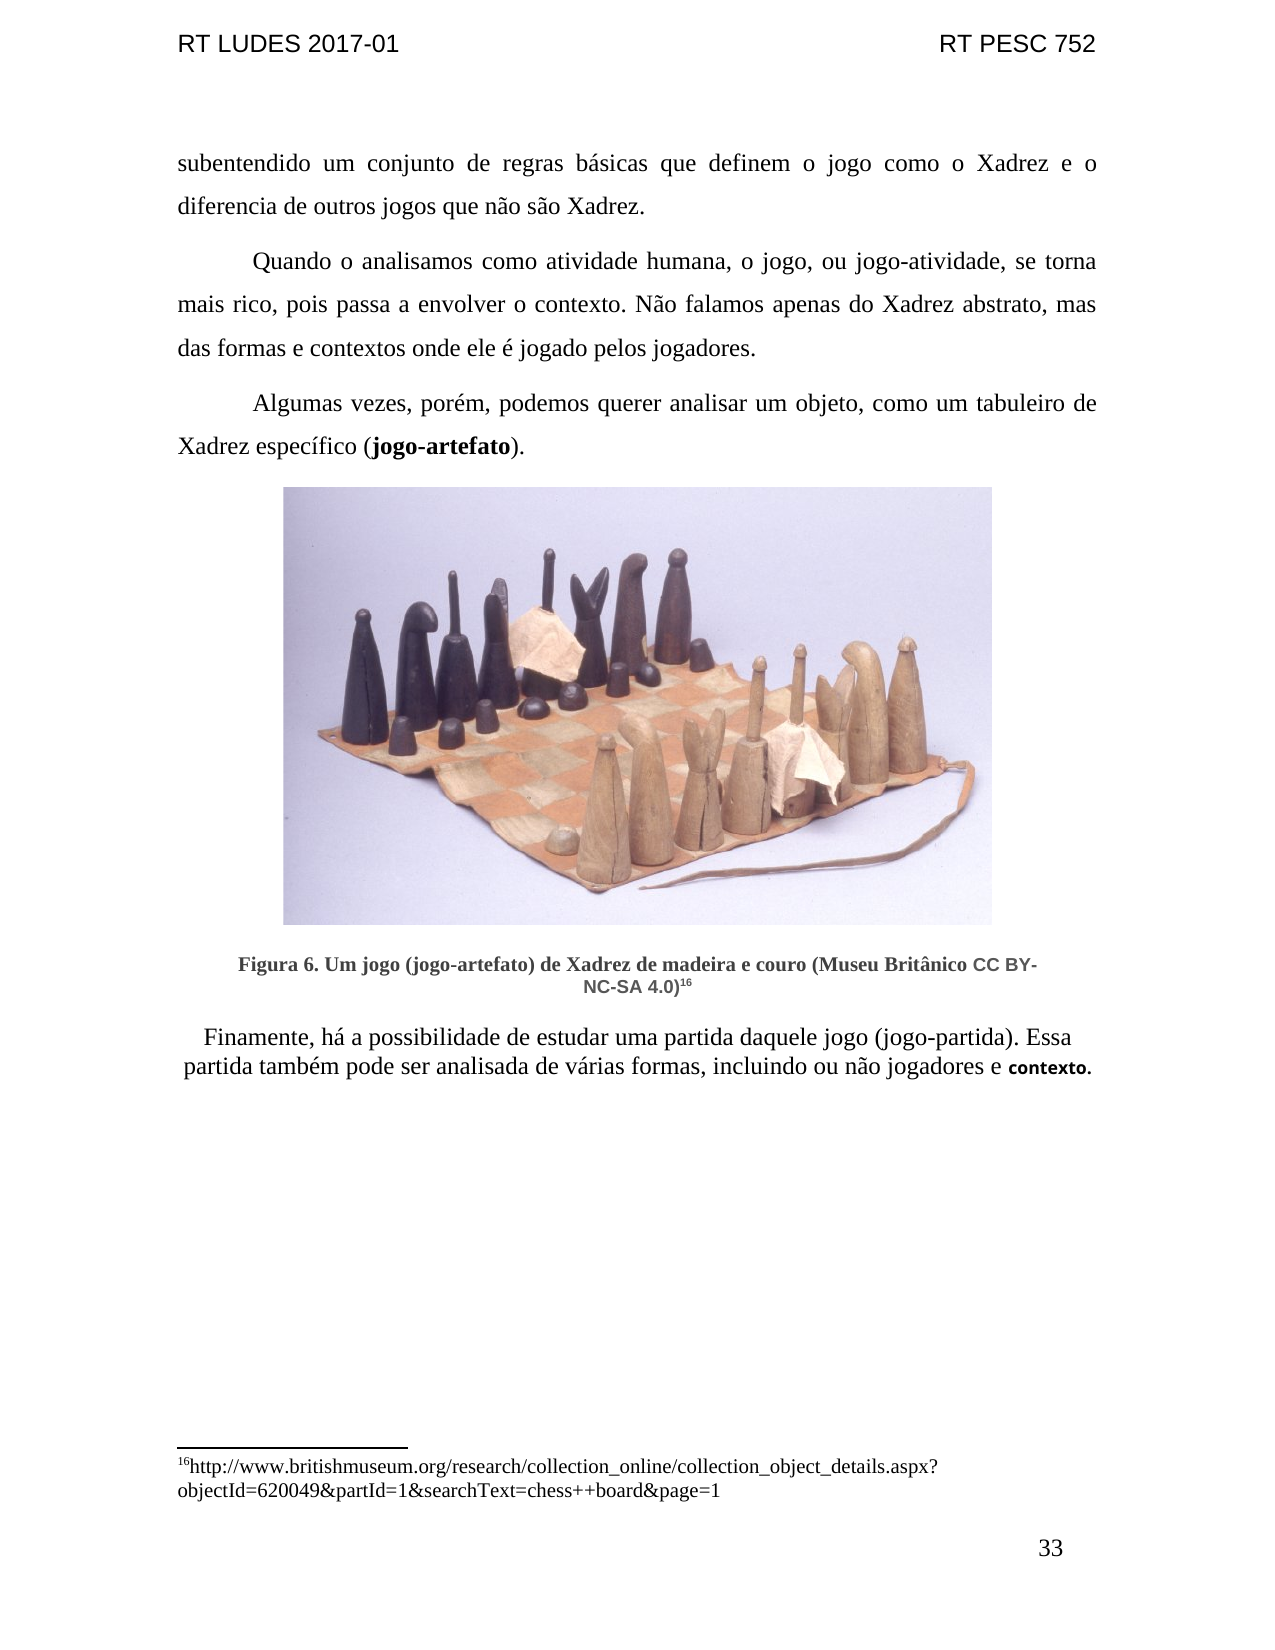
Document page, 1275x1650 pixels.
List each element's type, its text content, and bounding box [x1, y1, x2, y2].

text Figura 6. Um jogo (jogo-artefato) de Xadrez de madeira e couro (Museu Britânico CC BY-NC-SA 4.0) [236, 952, 1039, 997]
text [177, 148, 1098, 219]
picture [283, 487, 992, 925]
text Finamente, há a possibilidade de estudar uma partida daquele jogo (jogo-partida). Essa partida também pode ser analisada de várias formas, incluindo ou não jogadores e contexto. [177, 1022, 1098, 1080]
text Algumas vezes, porém, podemos querer analisar um objeto, como um tabuleiro de Xadrez específico (jogo-artefato). [177, 388, 1098, 460]
text Quando o analisamos como atividade humana, o jogo, ou jogo-atividade, se torna mais rico, pois passa a envolver o contexto. Não falamos apenas do Xadrez abstrato, mas das formas e contextos onde ele é jogado pelos jogadores. [177, 246, 1098, 361]
